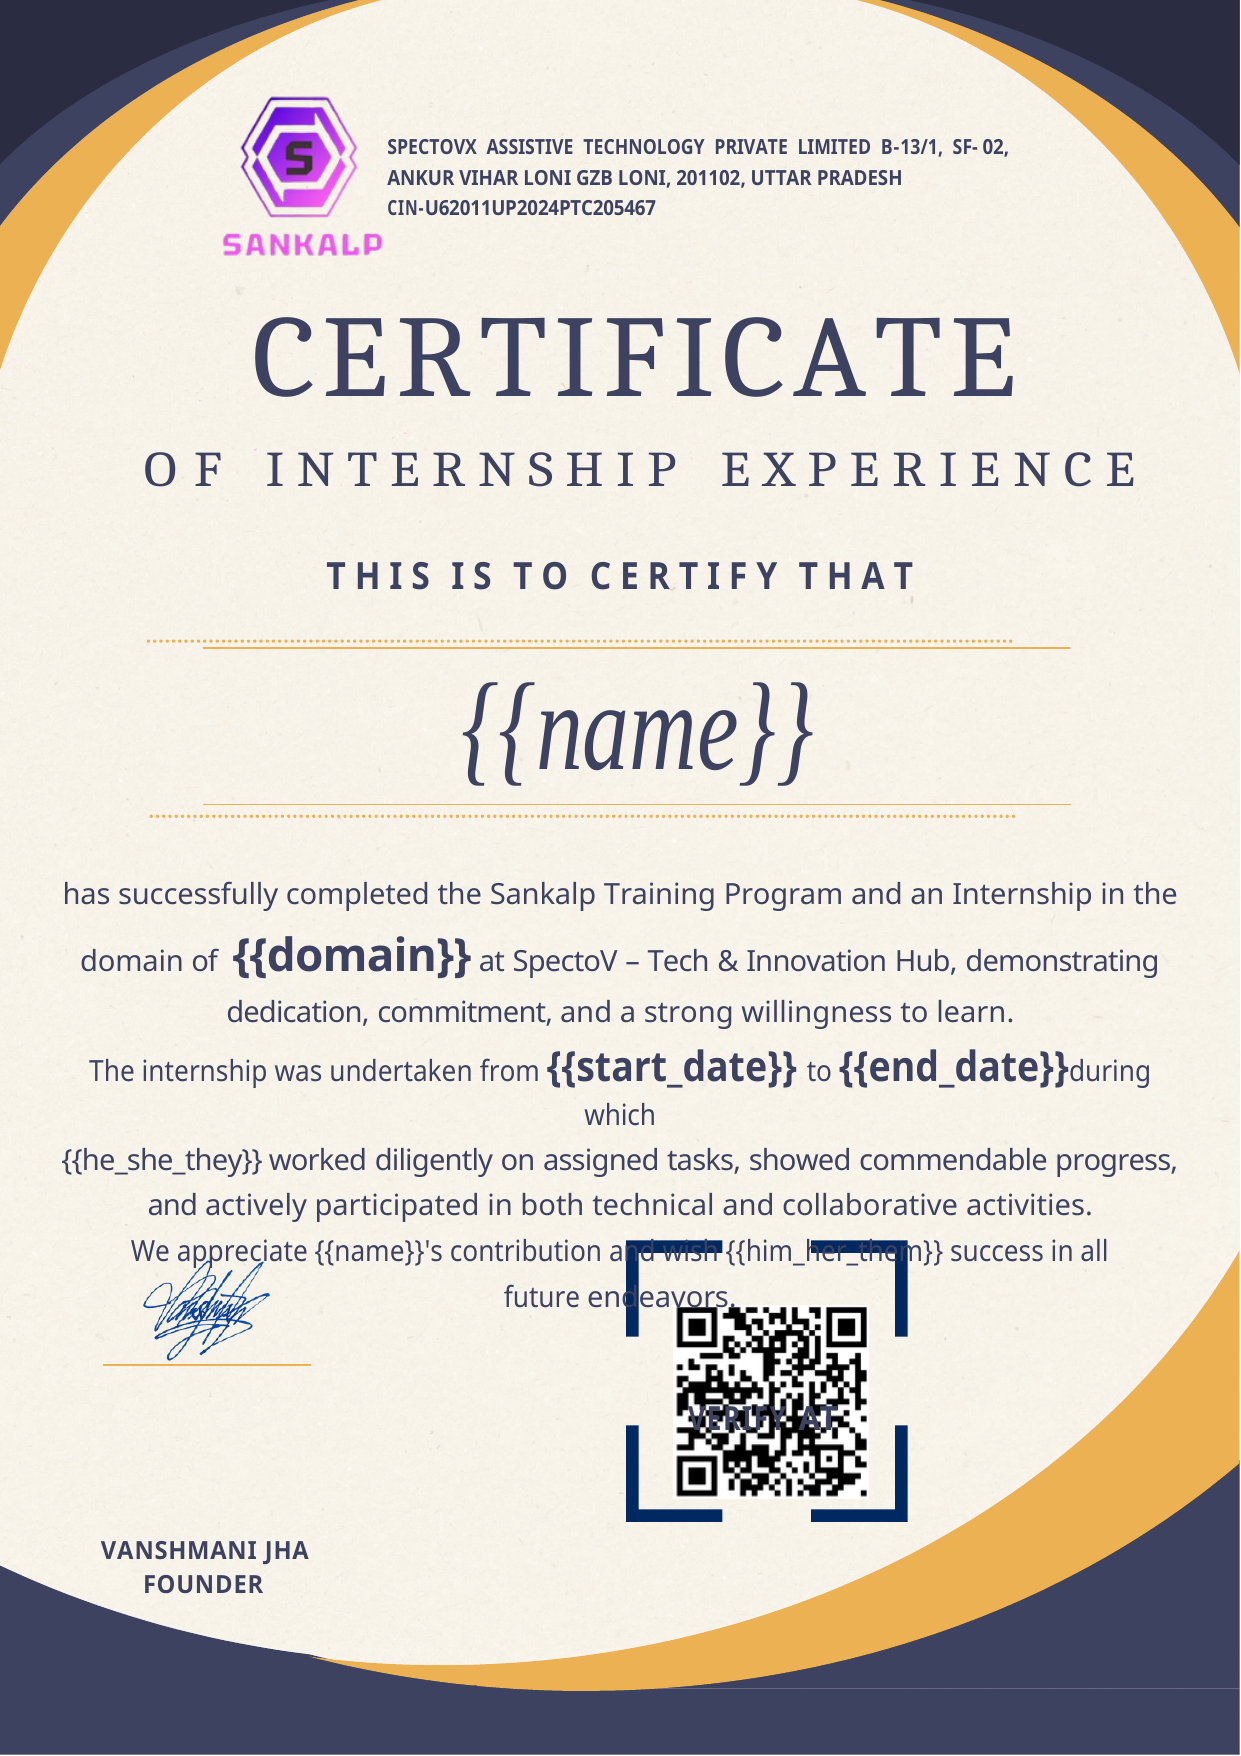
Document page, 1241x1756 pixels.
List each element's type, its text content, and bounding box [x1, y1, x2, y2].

text CIN-U62011UP2024PTC205467 [387, 195, 1181, 220]
text VANSHMANI JHA [59, 1533, 1181, 1567]
picture [0, 0, 1240, 1590]
text has successfully completed the Sankalp Training Program and an Internship in the domain of {{domain}} at SpectoV – Tech & Innovation Hub, demonstrating dedication, commitment, and a strong willingness to learn. [59, 874, 1181, 1031]
text The internship was undertaken from {{start_date}} to {{end_date}}during which [59, 1037, 1181, 1133]
text SPECTOVX ASSISTIVE TECHNOLOGY PRIVATE LIMITED B-13/1, SF- 02, ANKUR VIHAR LONI GZB LONI, 201102, UTTAR PRADESH [387, 132, 1047, 192]
text ISSUED DATE : {{issued_date}} [122, 1676, 1181, 1715]
text FOUNDER [59, 1567, 1181, 1601]
text CERTIFICATE [88, 291, 1181, 425]
text We appreciate {{name}}'s contribution and wish {{him_her_them}} success in all future endeavors. [101, 1231, 1139, 1316]
picture [89, 1601, 801, 1665]
title {{name}} [94, 653, 1181, 796]
text {{he_she_they}} worked diligently on assigned tasks, showed commendable progress, and actively participated in both technical and collaborative activities. [59, 1139, 1181, 1224]
text VERIFY AT [688, 1395, 1181, 1440]
text O F I N T E R N S H I P E X P E R I E N C E [98, 441, 1181, 499]
text T H I S I S T O C E R T I F Y T H A T [59, 550, 1181, 601]
